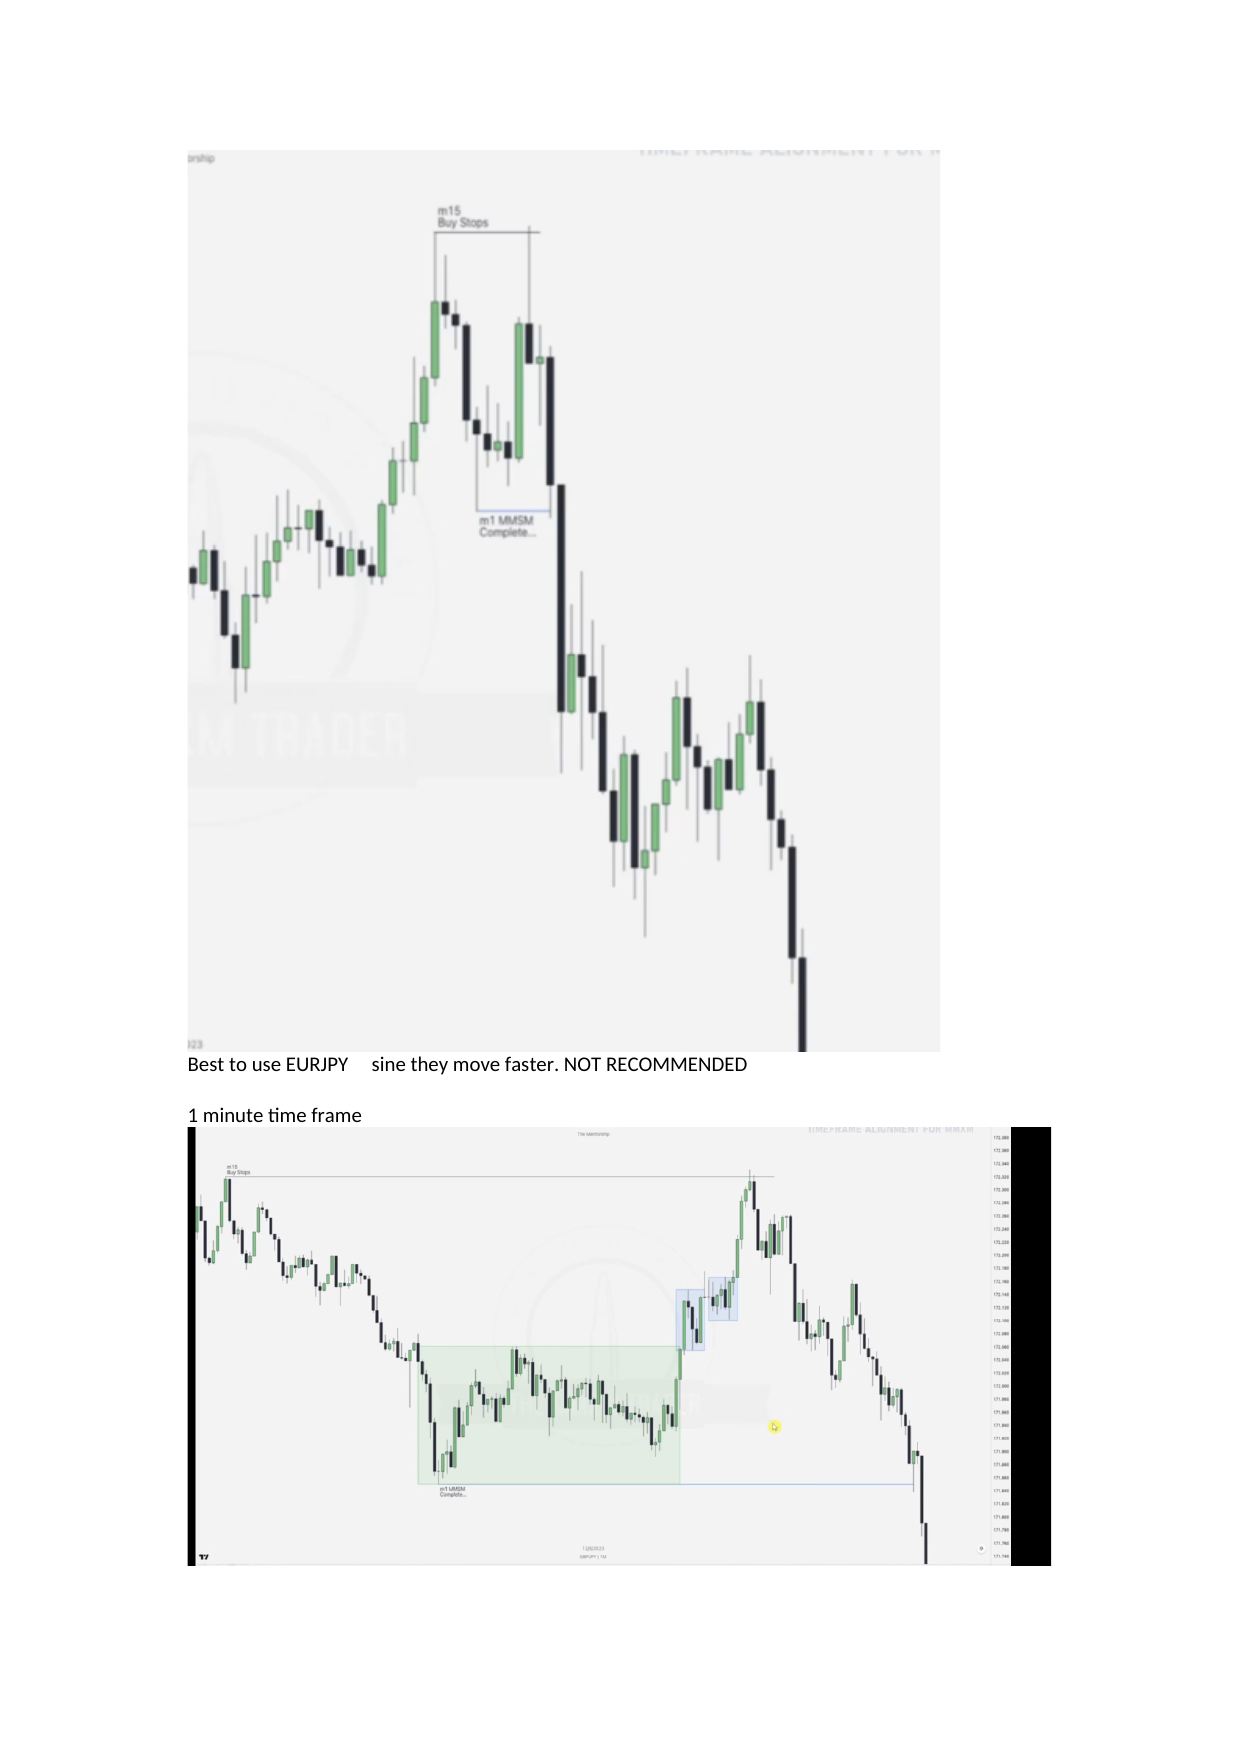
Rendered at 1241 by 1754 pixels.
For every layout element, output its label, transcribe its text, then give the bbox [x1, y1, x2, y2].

text 1 minute time frame [187, 1102, 1053, 1128]
picture [187, 150, 941, 1052]
picture [187, 1127, 1052, 1566]
text Best to use EURJPY sine they move faster. NOT RECOMMENDED [187, 1051, 1053, 1077]
